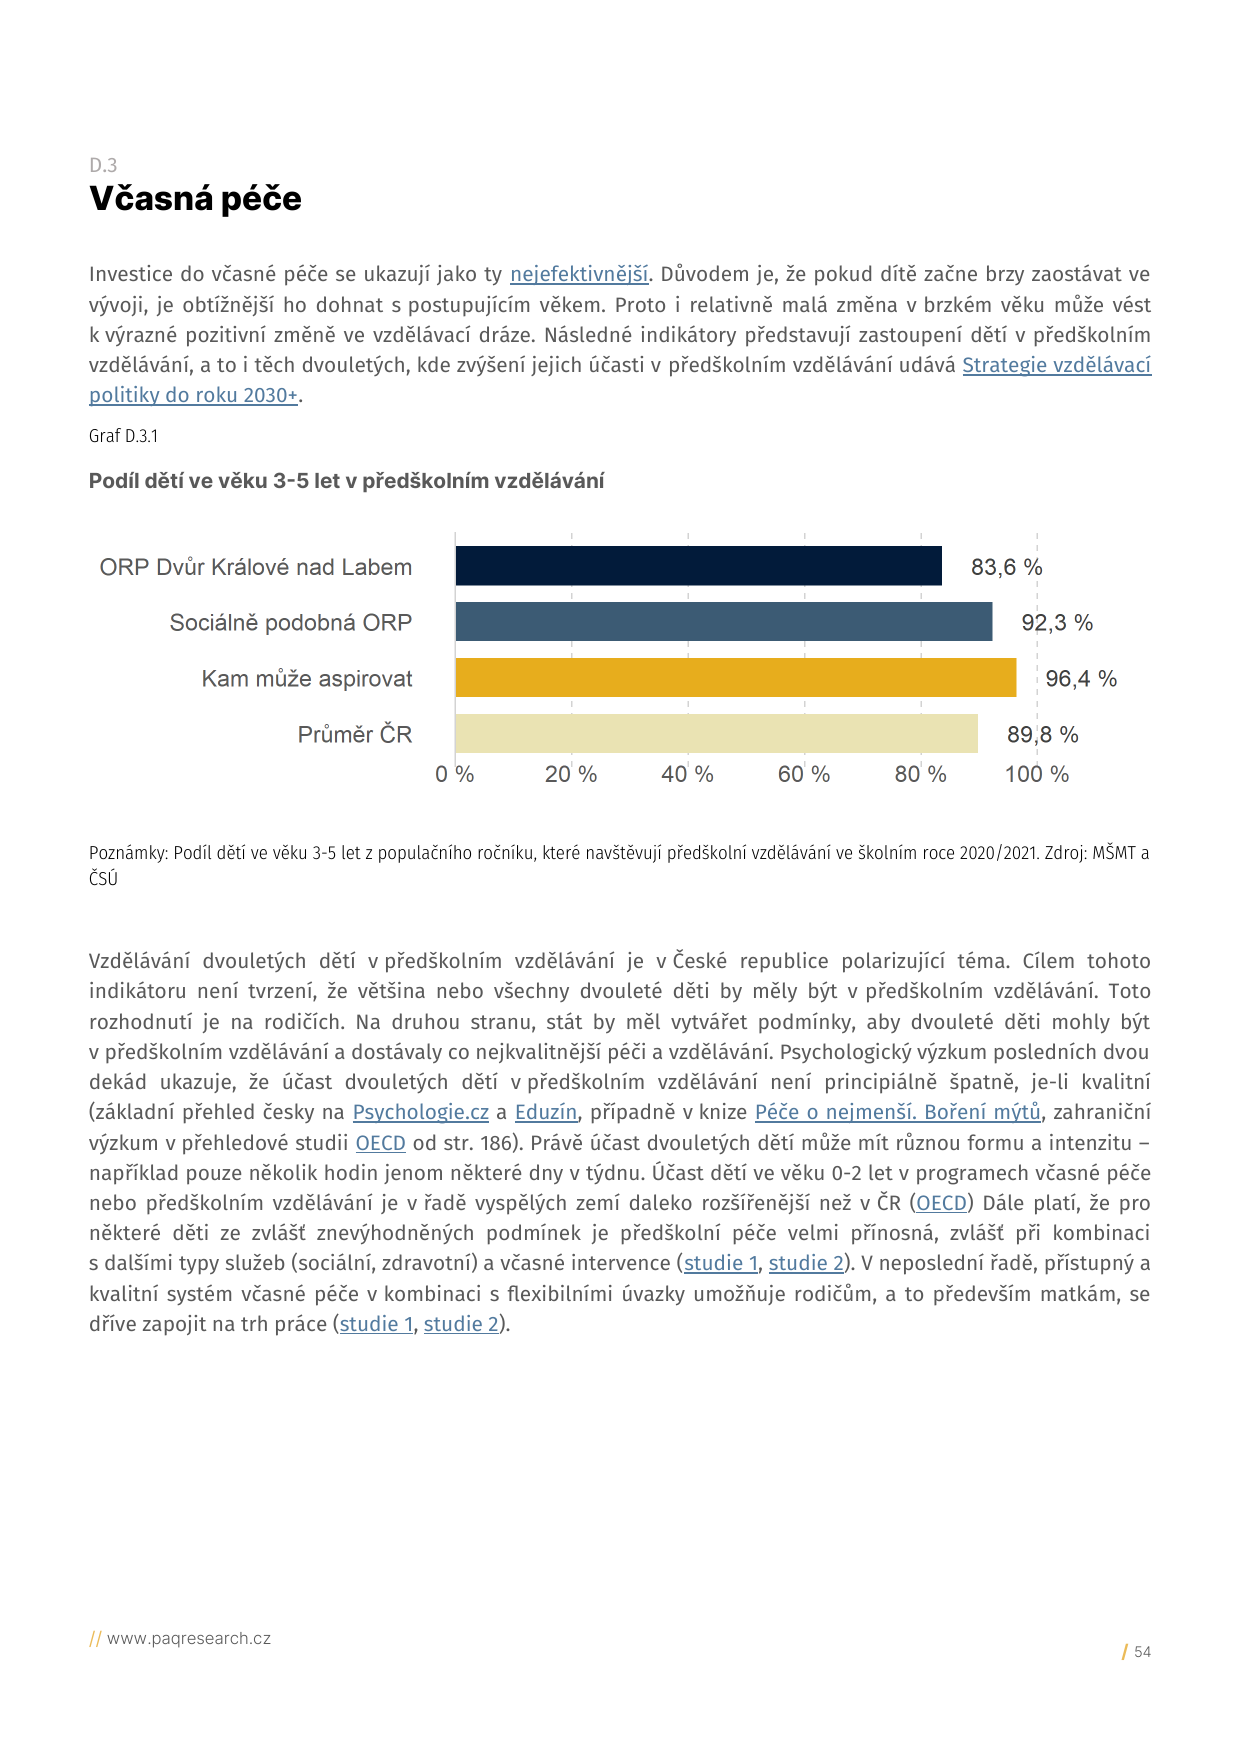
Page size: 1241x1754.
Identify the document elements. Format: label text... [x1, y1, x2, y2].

text Podíl dětí ve věku 3-5 let v předškolním vzdělávání [89, 463, 1152, 493]
text D.3 [89, 148, 1152, 178]
text Poznámky: Podíl dětí ve věku 3-5 let z populačního ročníku, které navštěvují předškolní vzdělávání ve školním roce 2020/2021. Zdroj: MŠMT a ČSÚ [89, 842, 1152, 890]
text Investice do včasné péče se ukazují jako ty nejefektivnější. Důvodem je, že pokud dítě začne brzy zaostávat ve vývoji, je obtížnější ho dohnat s postupujícím věkem. Proto i relativně malá změna v brzkém věku může vést k výrazné pozitivní změně ve vzdělávací dráze. Následné indikátory představují zastoupení dětí v předškolním vzdělávání, a to i těch dvouletých, kde zvýšení jejich účasti v předškolním vzdělávání udává Strategie vzdělávací politiky do roku 2030+. [89, 257, 1152, 408]
picture [88, 493, 1139, 825]
text Vzdělávání dvouletých dětí v předškolním vzdělávání je v České republice polarizující téma. Cílem tohoto indikátoru není tvrzení, že většina nebo všechny dvouleté děti by měly být v předškolním vzdělávání. Toto rozhodnutí je na rodičích. Na druhou stranu, stát by měl vytvářet podmínky, aby dvouleté děti mohly být v předškolním vzdělávání a dostávaly co nejkvalitnější péči a vzdělávání. Psychologický výzkum posledních dvou dekád ukazuje, že účast dvouletých dětí v předškolním vzdělávání není principiálně špatně, je-li kvalitní (základní přehled česky na Psychologie.cz a Eduzín, případně v knize Péče o nejmenší. Boření mýtů, zahraniční výzkum v přehledové studii OECD od str. 186). Právě účast dvouletých dětí může mít různou formu a intenzitu – například pouze několik hodin jenom některé dny v týdnu. Účast dětí ve věku 0-2 let v programech včasné péče nebo předškolním vzdělávání je v řadě vyspělých zemí daleko rozšířenější než v ČR (OECD) Dále platí, že pro některé děti ze zvlášť znevýhodněných podmínek je předškolní péče velmi přínosná, zvlášť při kombinaci s dalšími typy služeb (sociální, zdravotní) a včasné intervence (studie 1, studie 2). V neposlední řadě, přístupný a kvalitní systém včasné péče v kombinaci s flexibilními úvazky umožňuje rodičům, a to především matkám, se dříve zapojit na trh práce (studie 1, studie 2). [89, 944, 1152, 1337]
text Graf D.3.1 [89, 425, 1152, 447]
subtitle Včasná péče [89, 178, 1152, 218]
